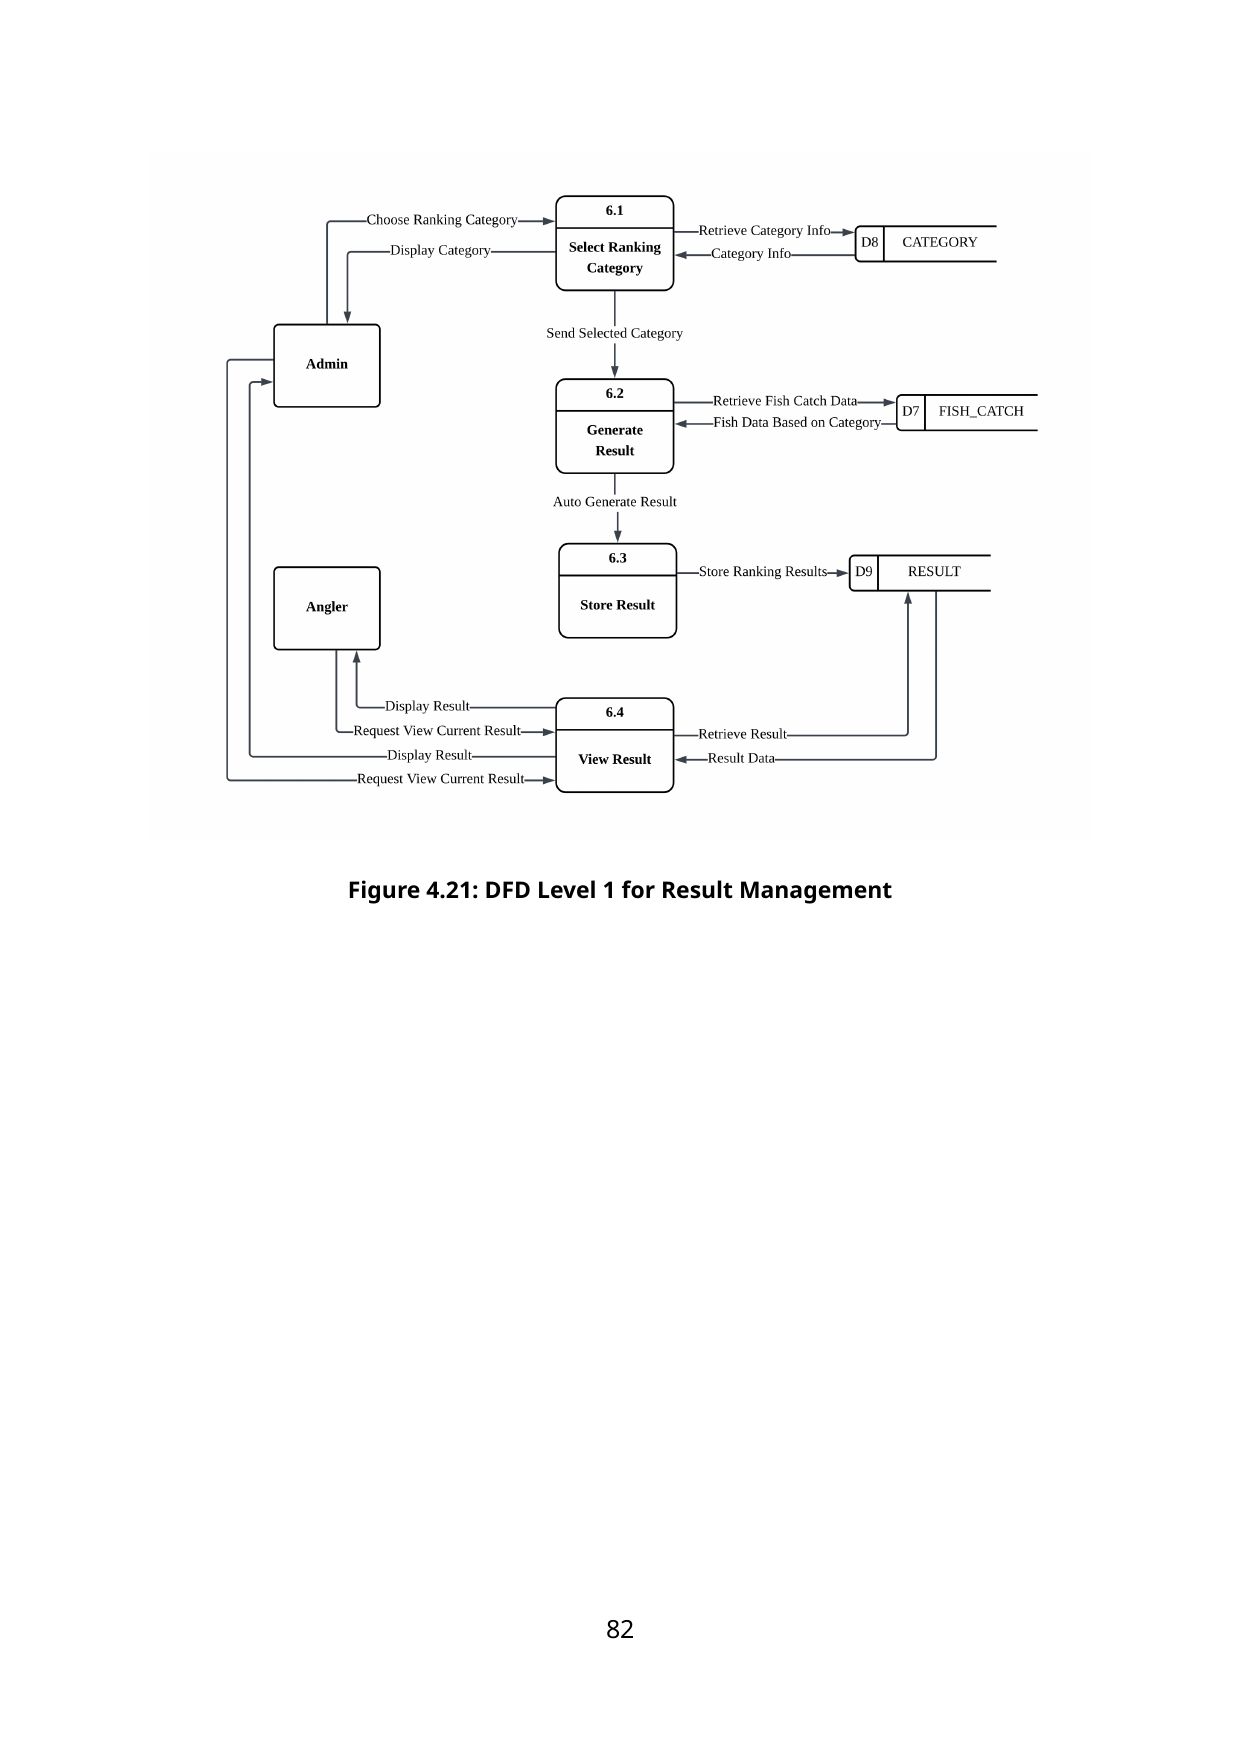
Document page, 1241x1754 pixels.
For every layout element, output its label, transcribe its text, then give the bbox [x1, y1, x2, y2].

picture [150, 150, 1091, 841]
text Figure 4.21: DFD Level 1 for Result Management [150, 874, 1090, 906]
